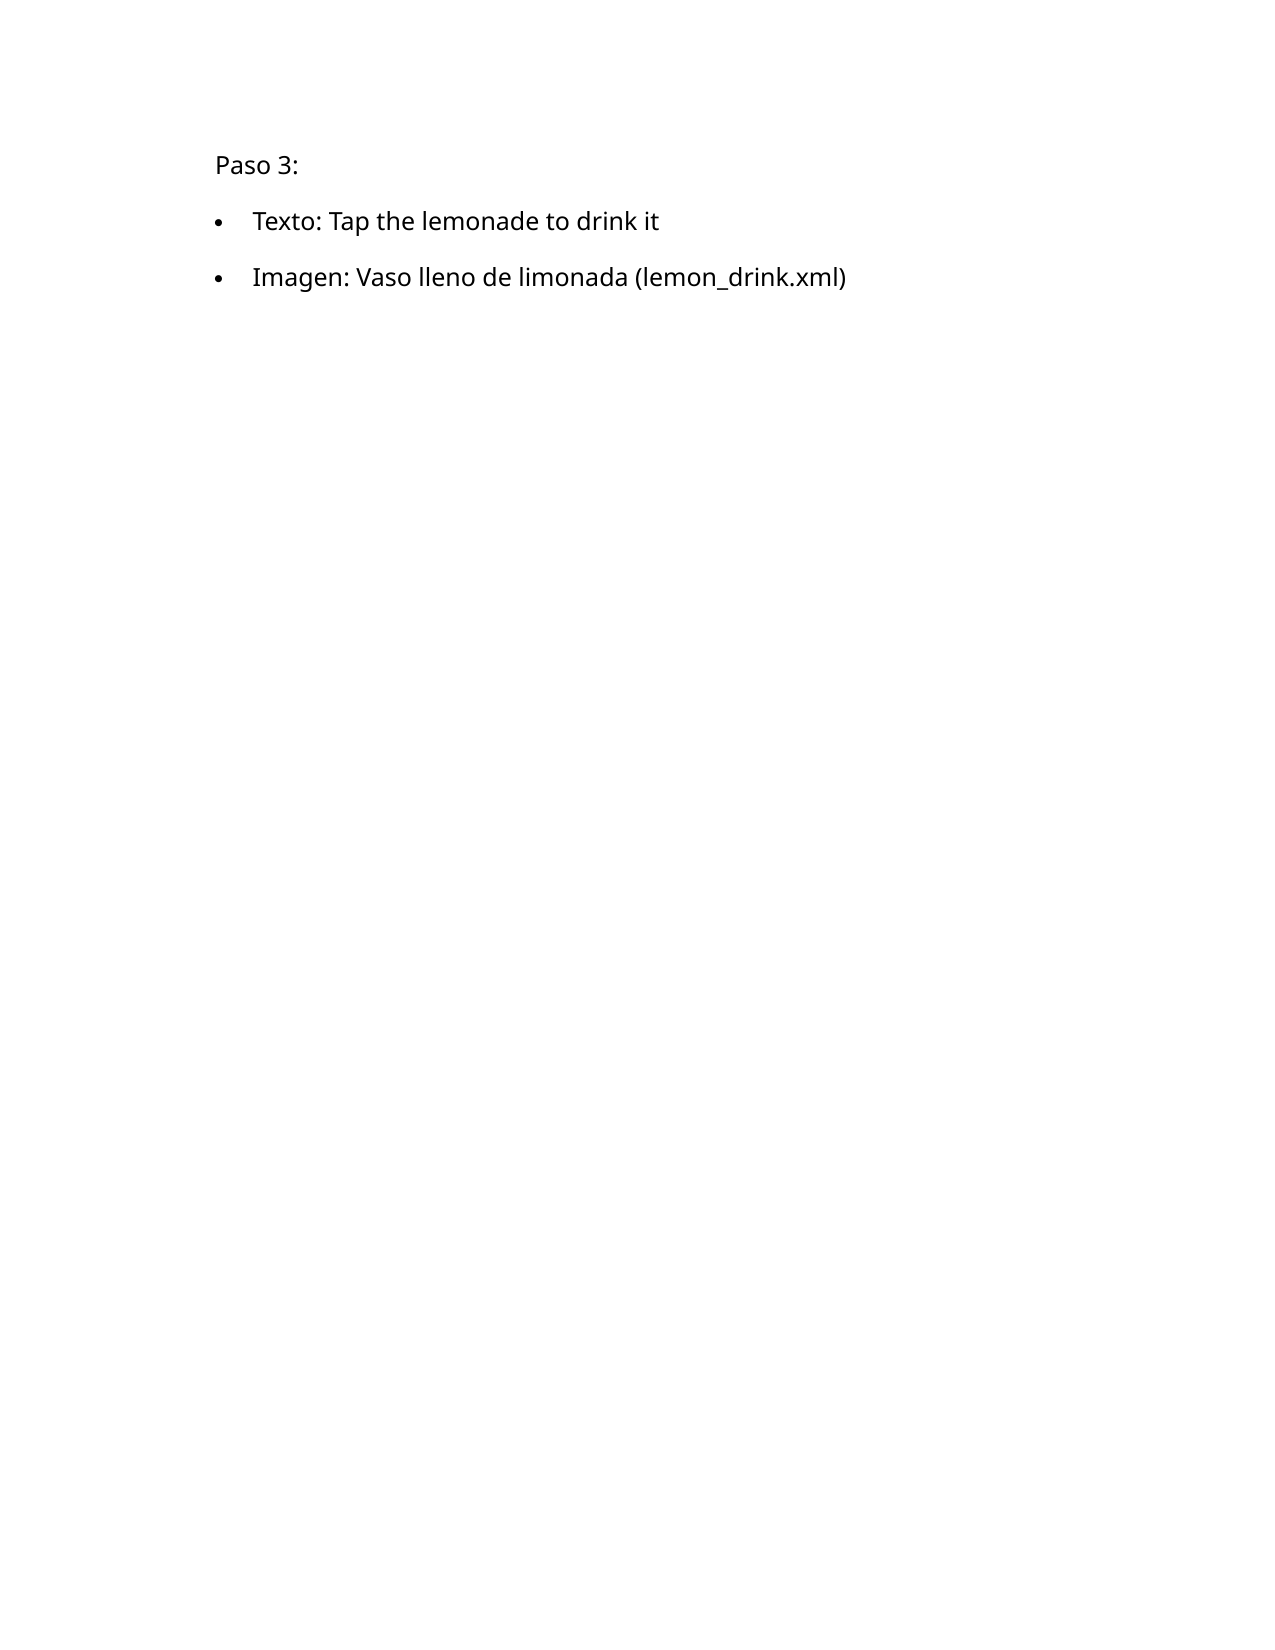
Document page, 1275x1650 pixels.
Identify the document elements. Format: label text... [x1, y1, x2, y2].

list Imagen: Vaso lleno de limonada (lemon_drink.xml) [215, 259, 1098, 293]
text Paso 3: [215, 148, 1098, 182]
list Texto: Tap the lemonade to drink it [215, 203, 1098, 237]
